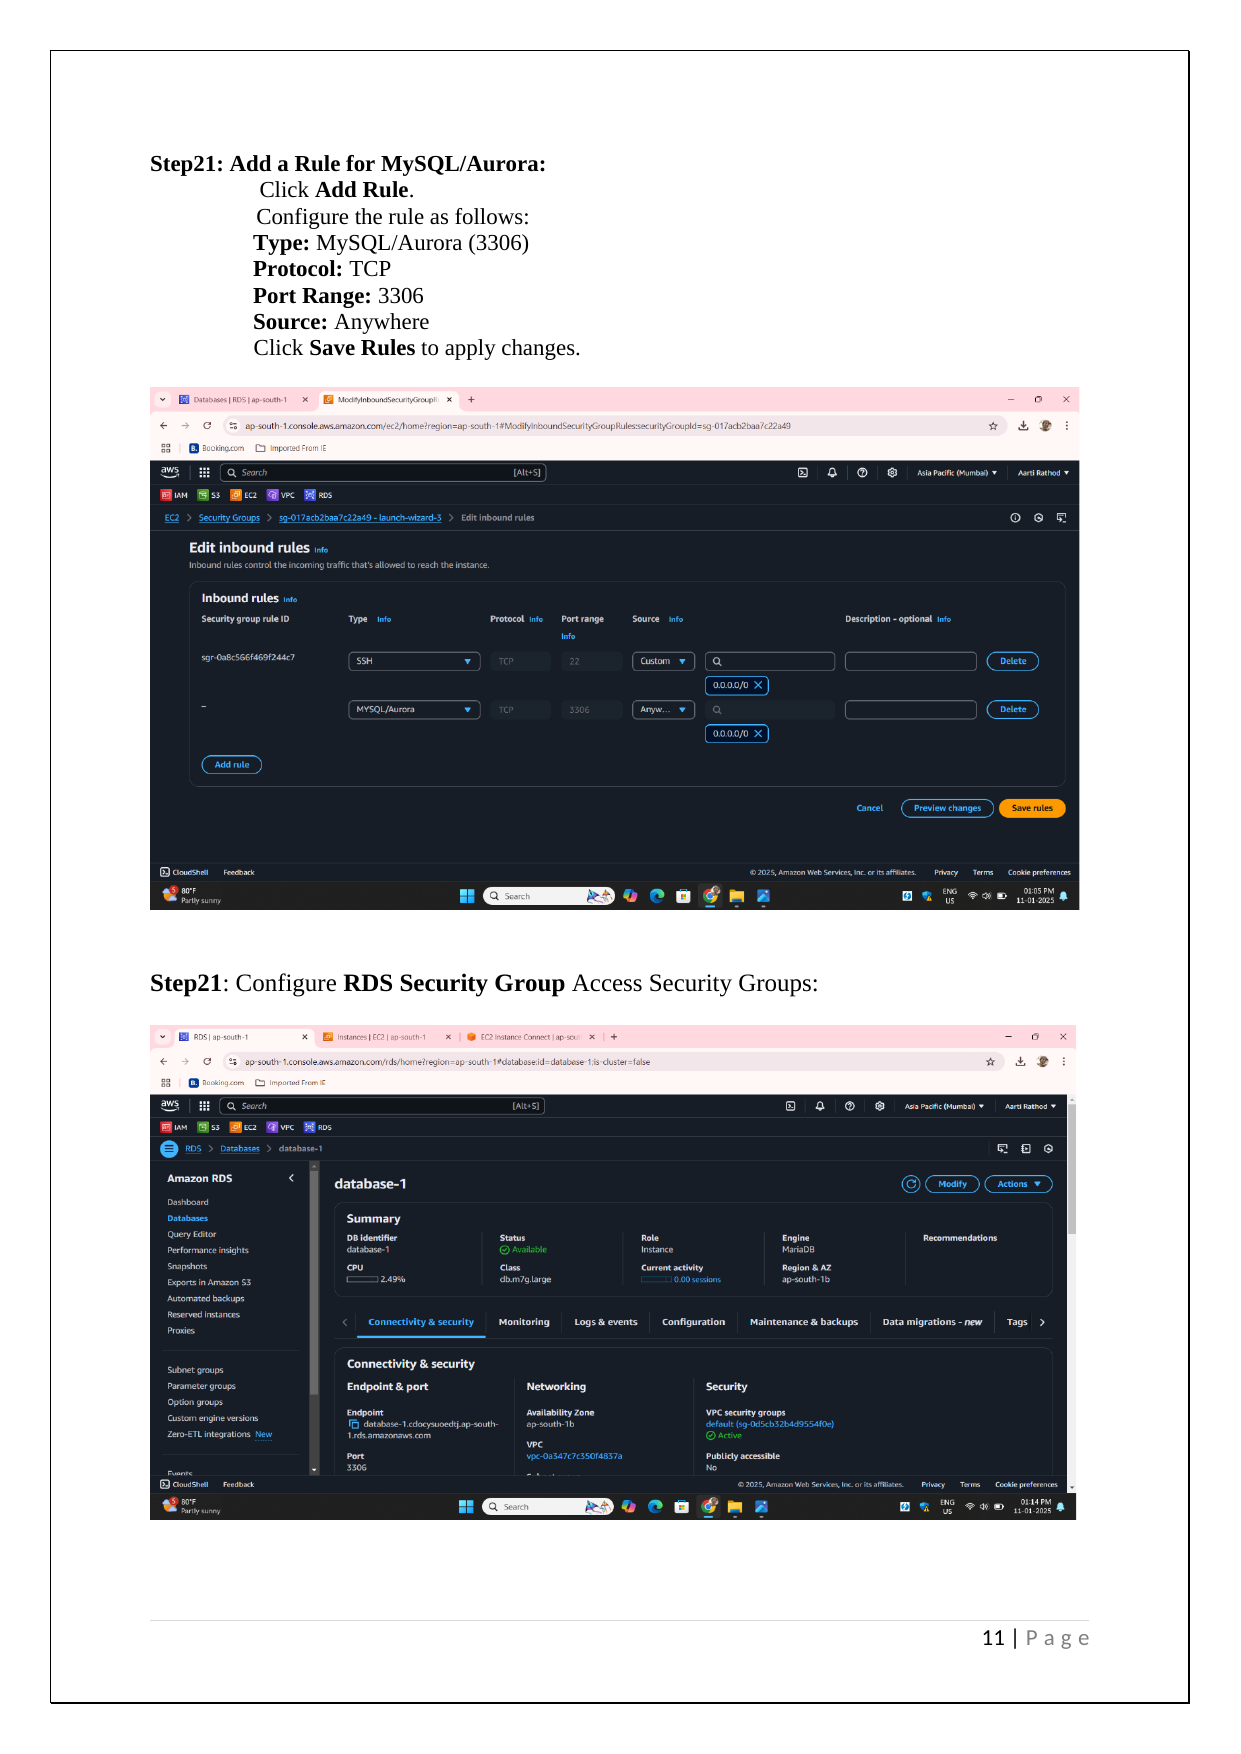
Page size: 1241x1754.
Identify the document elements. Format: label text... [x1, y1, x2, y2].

text Type: MySQL/Aurora (3306) [150, 229, 1089, 255]
picture [150, 387, 1080, 910]
text Source: Anywhere [150, 308, 1089, 334]
text Click Save Rules to apply changes. [225, 334, 1089, 361]
text Port Range: 3306 [150, 282, 1089, 308]
text Protocol: TCP [150, 255, 1089, 282]
text Click Add Rule. [225, 176, 1089, 203]
text Step21: Configure RDS Security Group Access Security Groups: [150, 968, 1089, 997]
picture [150, 1025, 1077, 1520]
text Step21: Add a Rule for MySQL/Aurora: [150, 150, 1089, 176]
text Configure the rule as follows: [187, 203, 1089, 229]
